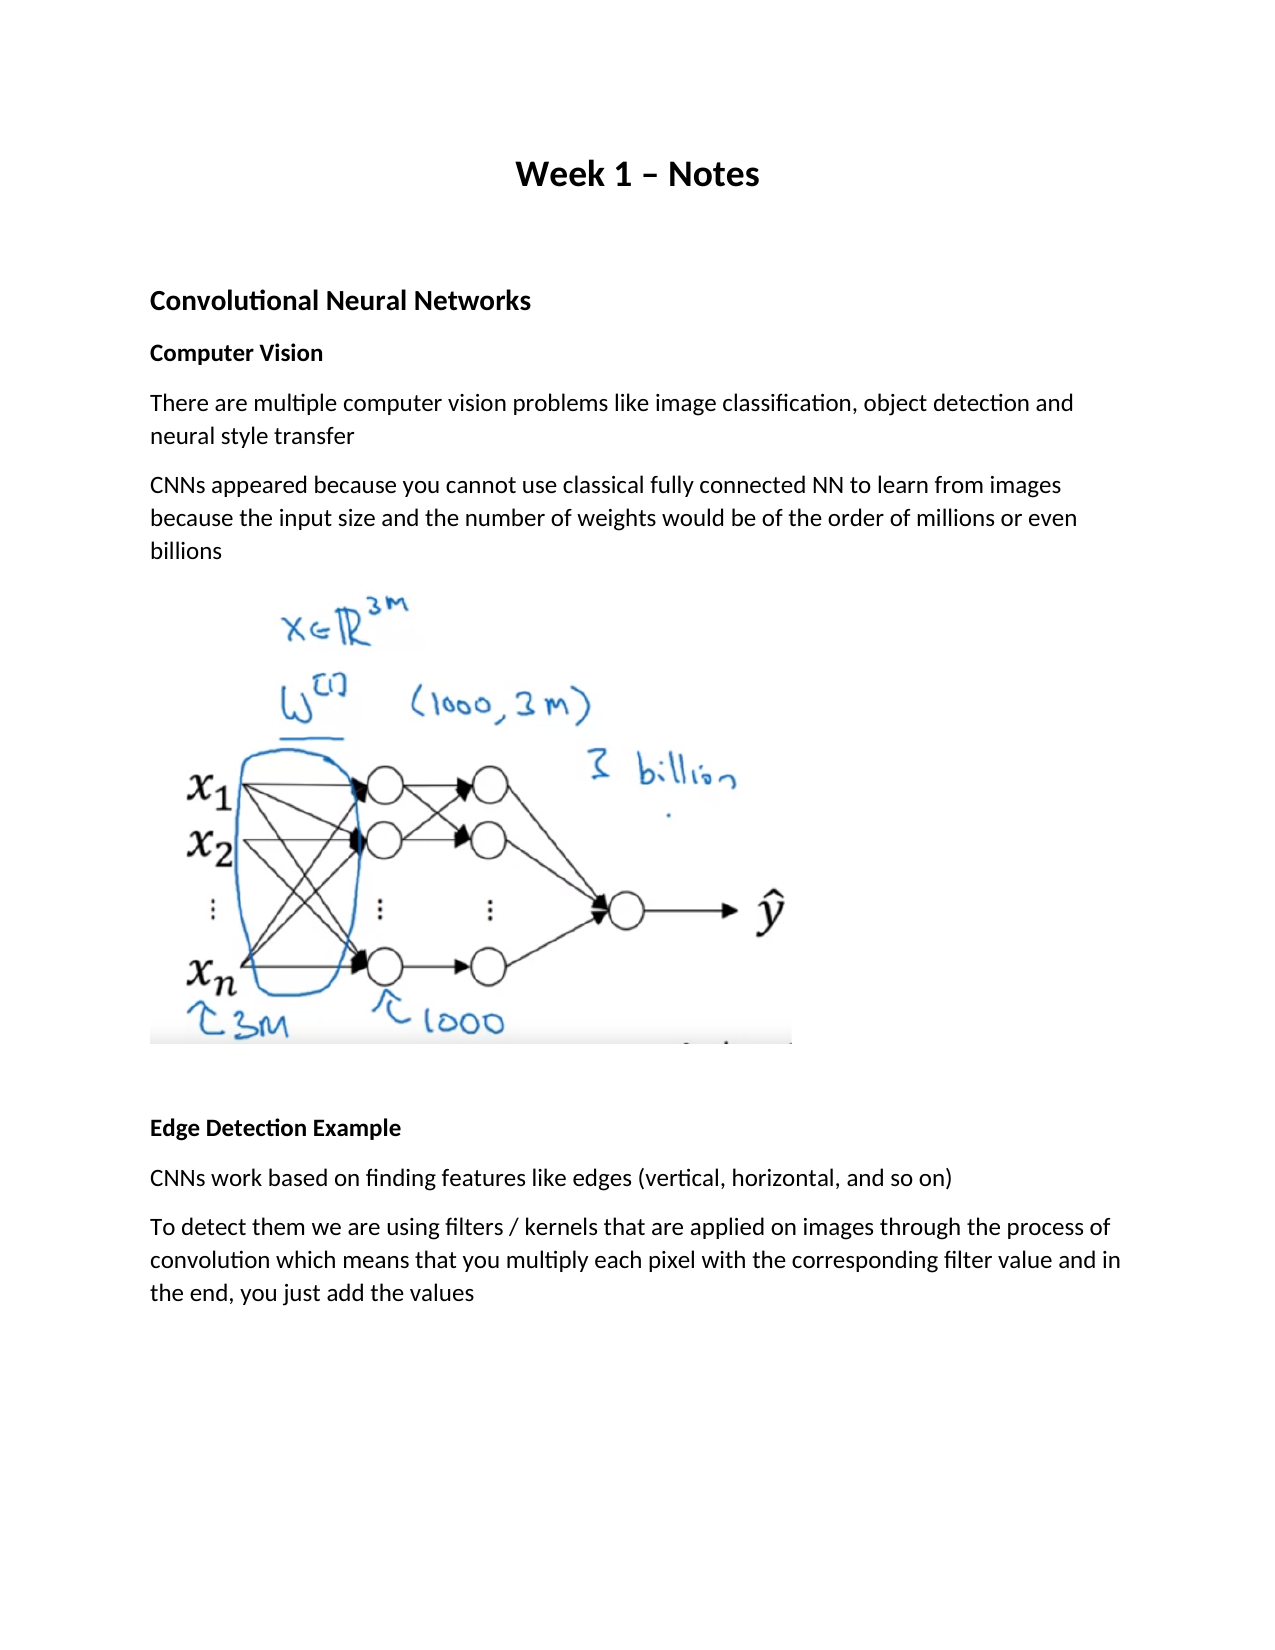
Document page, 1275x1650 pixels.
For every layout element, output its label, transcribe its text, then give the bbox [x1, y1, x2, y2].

text CNNs work based on finding features like edges (vertical, horizontal, and so on) [150, 1162, 1125, 1192]
picture [150, 585, 792, 1044]
text Computer Vision [150, 337, 1125, 368]
text Week 1 – Notes [150, 150, 1125, 196]
text Convolutional Neural Networks [150, 282, 1125, 318]
text There are multiple computer vision problems like image classification, object detection and neural style transfer [150, 387, 1125, 450]
text Edge Detection Example [150, 1112, 1125, 1143]
text CNNs appeared because you cannot use classical fully connected NN to learn from images because the input size and the number of weights would be of the order of millions or even billions [150, 469, 1125, 566]
text To detect them we are using filters / kernels that are applied on images through the process of convolution which means that you multiply each pixel with the corresponding filter value and in the end, you just add the values [150, 1211, 1125, 1308]
